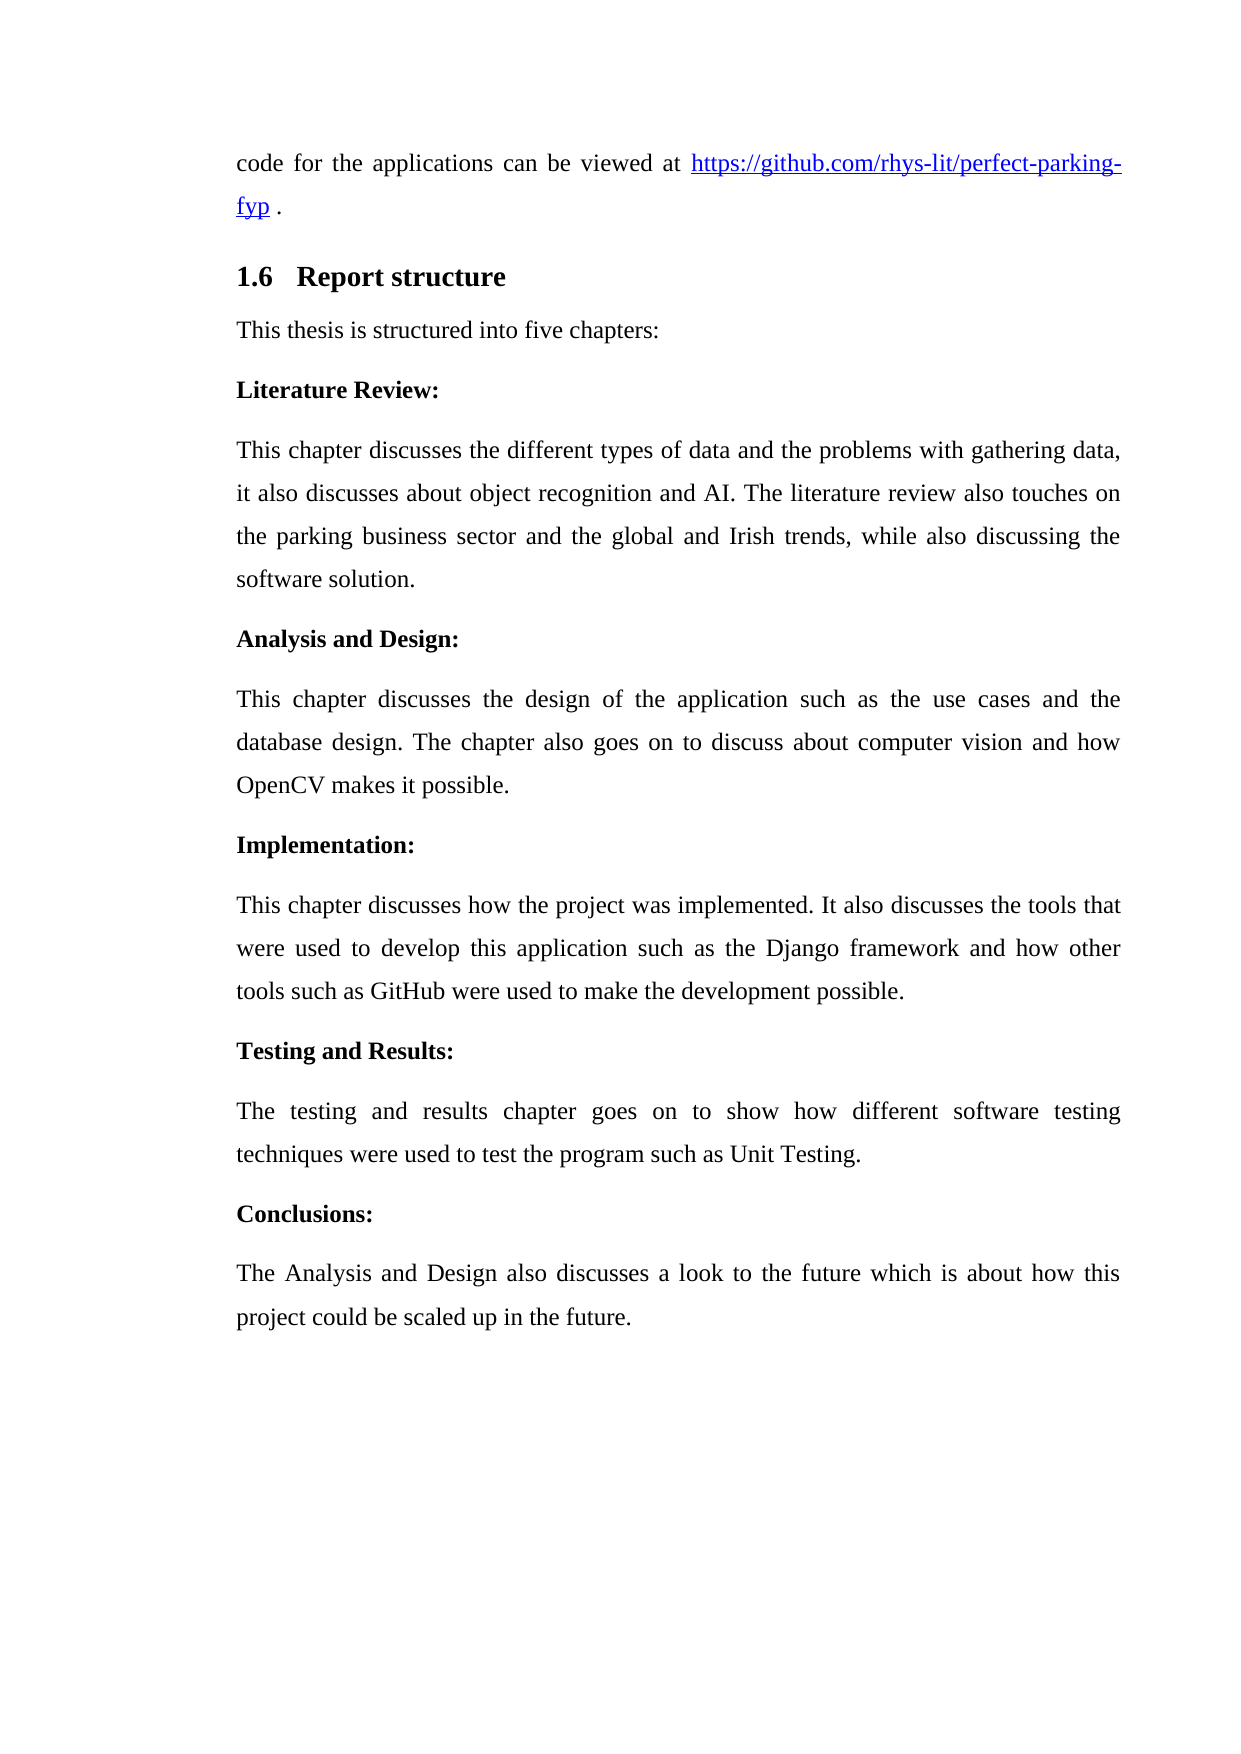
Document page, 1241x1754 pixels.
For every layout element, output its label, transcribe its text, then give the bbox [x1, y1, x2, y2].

subtitle Analysis and Design: [236, 624, 1122, 653]
subtitle Report structure [236, 259, 1122, 292]
subtitle Literature Review: [236, 375, 1122, 404]
text This chapter discusses the design of the application such as the use cases and the database design. The chapter also goes on to discuss about computer vision and how OpenCV makes it possible. [236, 684, 1122, 799]
text This chapter discusses the different types of data and the problems with gathering data, it also discusses about object recognition and AI. The literature review also touches on the parking business sector and the global and Irish trends, while also discussing the software solution. [236, 435, 1122, 593]
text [236, 148, 1122, 219]
text This chapter discusses how the project was implemented. It also discusses the tools that were used to develop this application such as the Django framework and how other tools such as GitHub were used to make the development possible. [236, 890, 1122, 1005]
subtitle Testing and Results: [236, 1036, 1122, 1065]
text The testing and results chapter goes on to show how different software testing techniques were used to test the program such as Unit Testing. [236, 1096, 1122, 1168]
subtitle Implementation: [236, 830, 1122, 859]
text The Analysis and Design also discusses a look to the future which is about how this project could be scaled up in the future. [236, 1258, 1122, 1330]
text This thesis is structured into five chapters: [236, 316, 1122, 344]
subtitle Conclusions: [236, 1199, 1122, 1227]
